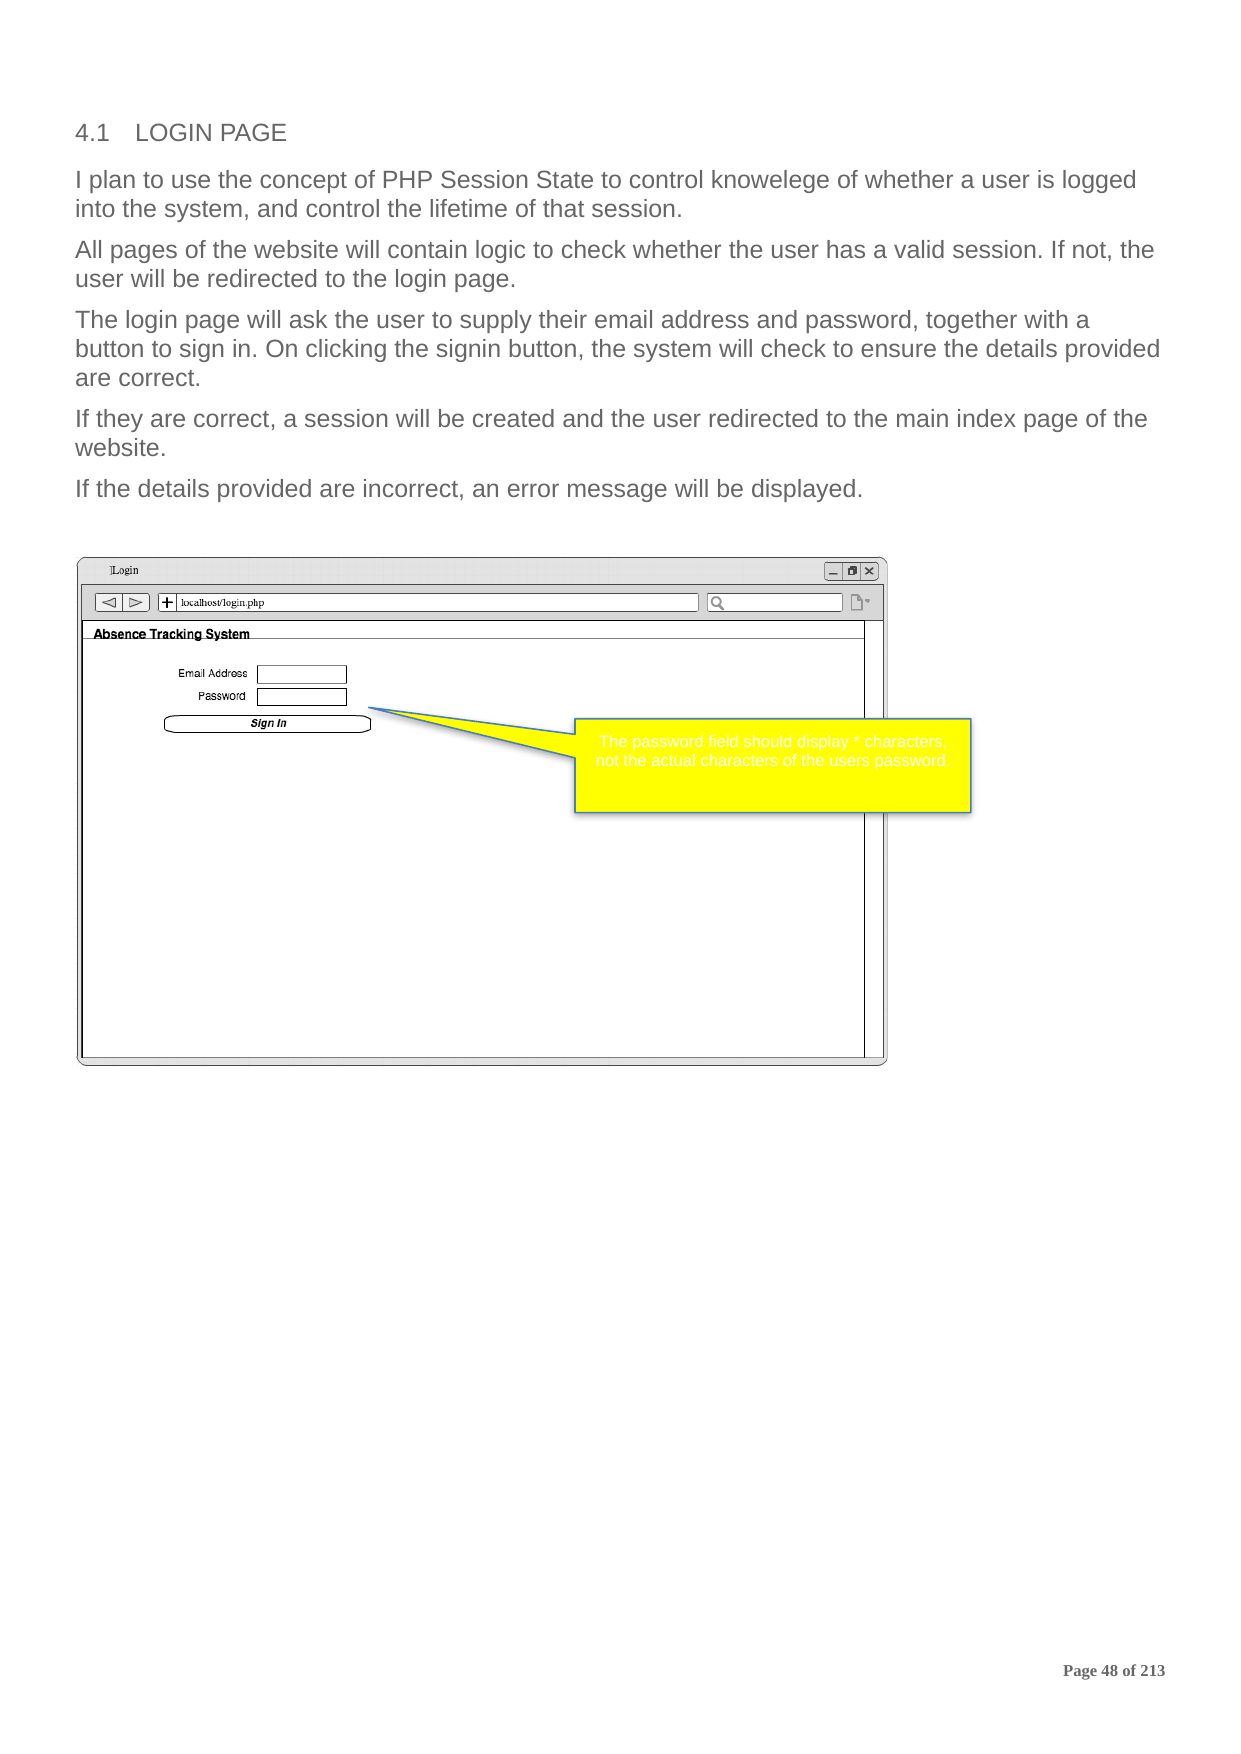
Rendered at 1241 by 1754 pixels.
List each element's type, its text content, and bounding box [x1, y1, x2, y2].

text If they are correct, a session will be created and the user redirected to the main index page of the website. [75, 404, 1165, 462]
text I plan to use the concept of PHP Session State to control knowelege of whether a user is logged into the system, and control the lifetime of that session. [75, 166, 1165, 223]
picture [75, 556, 888, 1067]
subtitle Login Page [75, 118, 1165, 147]
text If the details provided are incorrect, an error message will be displayed. [75, 474, 1165, 503]
text All pages of the website will contain logic to check whether the user has a valid session. If not, the user will be redirected to the login page. [75, 236, 1165, 293]
text The login page will ask the user to supply their email address and password, together with a button to sign in. On clicking the signin button, the system will check to ensure the details provided are correct. [75, 306, 1165, 392]
